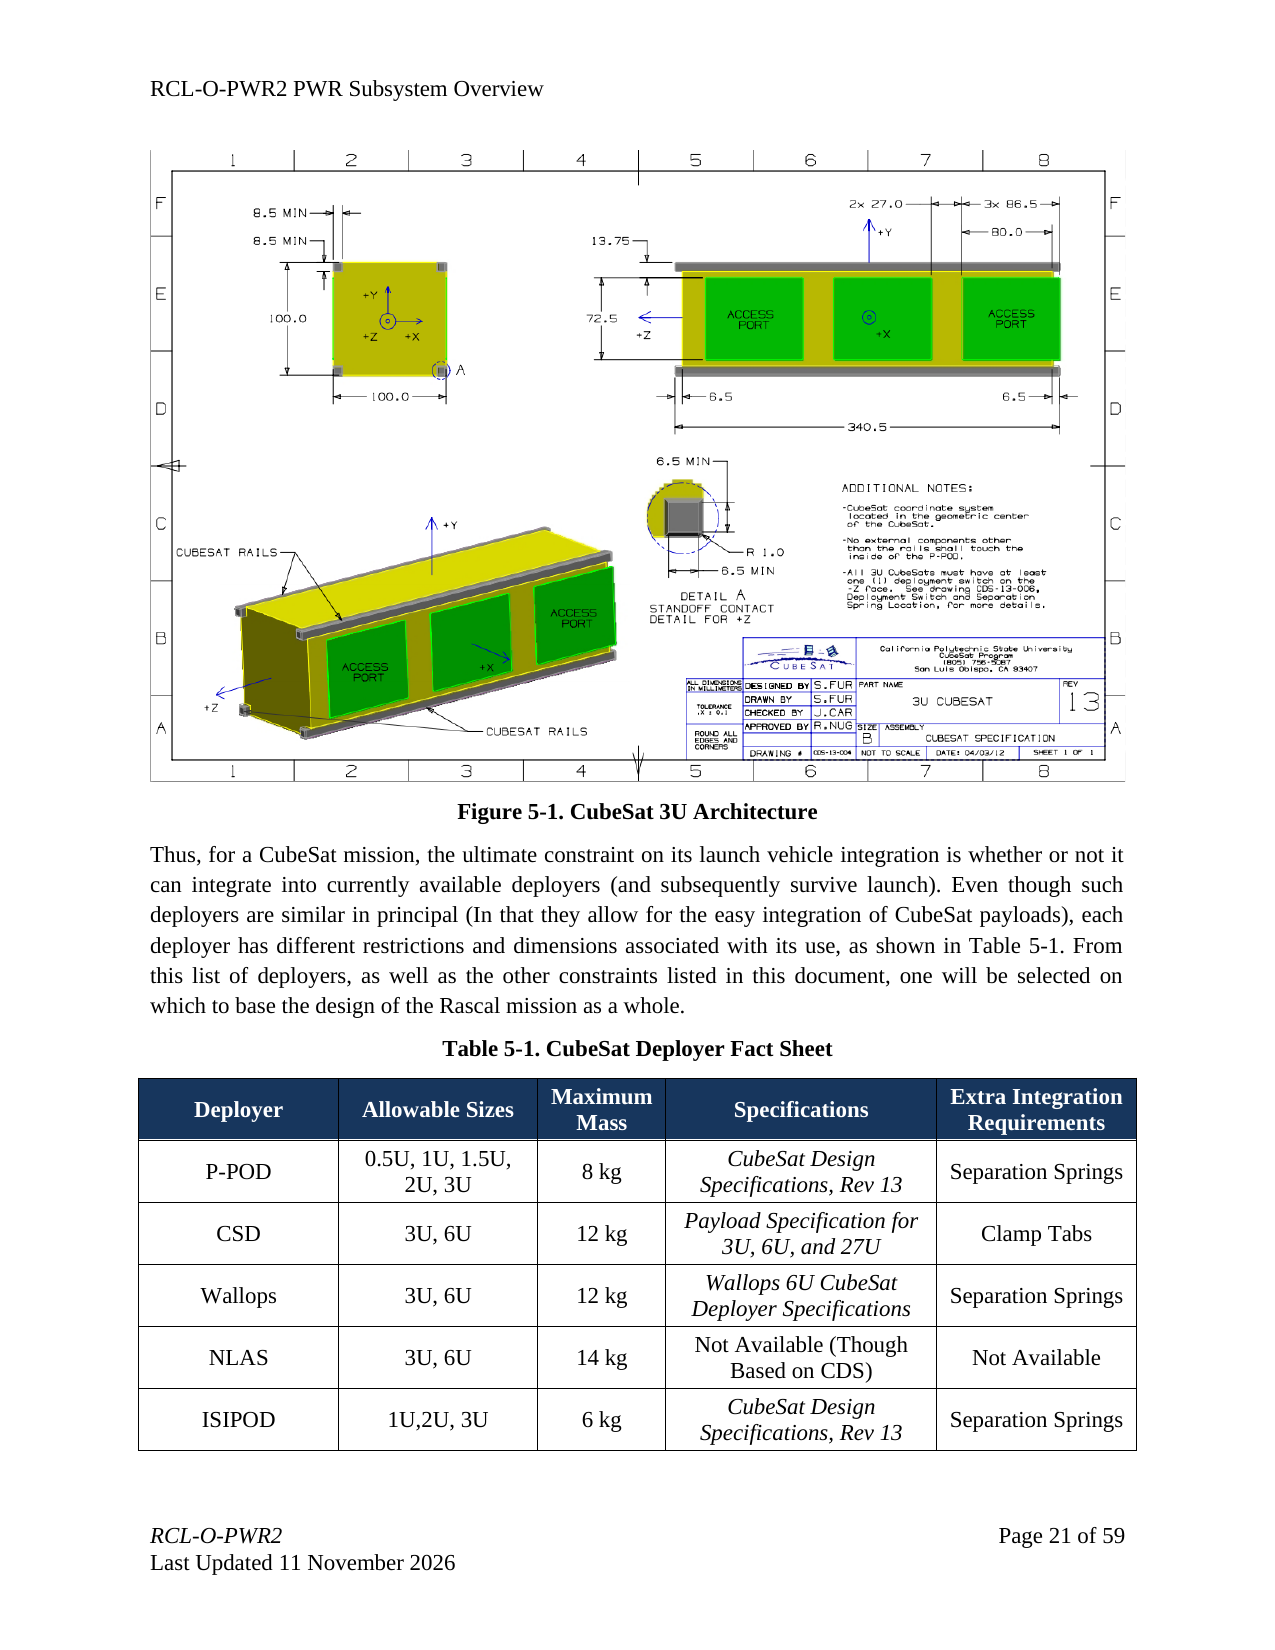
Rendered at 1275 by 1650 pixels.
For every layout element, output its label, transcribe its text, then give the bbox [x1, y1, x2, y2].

table_cell Clamp Tabs [937, 1203, 1136, 1264]
table_cell 8 kg [538, 1141, 665, 1202]
table_cell ISIPOD [139, 1389, 338, 1450]
table_cell 14 kg [538, 1327, 665, 1388]
table_header Specifications [666, 1079, 936, 1139]
table_cell 12 kg [538, 1265, 665, 1326]
table_cell 3U, 6U [339, 1327, 537, 1388]
table_cell P-POD [139, 1141, 338, 1202]
table_header Allowable Sizes [339, 1079, 537, 1139]
table_header Deployer [139, 1079, 338, 1139]
table_header Extra Integration Requirements [937, 1079, 1136, 1139]
table_cell 3U, 6U [339, 1203, 537, 1264]
picture [150, 150, 1125, 782]
table_cell CubeSat Design Specifications, Rev 13 [666, 1141, 936, 1202]
table_cell Wallops 6U CubeSat Deployer Specifications [666, 1265, 936, 1326]
table_cell CSD [139, 1203, 338, 1264]
table_cell Separation Springs [937, 1265, 1136, 1326]
table_cell Not Available (Though Based on CDS) [666, 1327, 936, 1388]
table_cell 12 kg [538, 1203, 665, 1264]
table_cell 3U, 6U [339, 1265, 537, 1326]
text Table 5-1. CubeSat Deployer Fact Sheet [150, 1035, 1125, 1061]
table_cell Separation Springs [937, 1389, 1136, 1450]
table_cell 6 kg [538, 1389, 665, 1450]
table_cell Wallops [139, 1265, 338, 1326]
table_cell Payload Specification for 3U, 6U, and 27U [666, 1203, 936, 1264]
table_cell Not Available [937, 1327, 1136, 1388]
text Figure 5-1. CubeSat 3U Architecture [150, 798, 1125, 825]
table_header Maximum Mass [538, 1079, 665, 1139]
table_cell NLAS [139, 1327, 338, 1388]
text Thus, for a CubeSat mission, the ultimate constraint on its launch vehicle integration is whether or not it can integrate into currently available deployers (and subsequently survive launch). Even though such deployers are similar in principal (In that they allow for the easy integration of CubeSat payloads), each deployer has different restrictions and dimensions associated with its use, as shown in Table 5-1. From this list of deployers, as well as the other constraints listed in this document, one will be selected on which to base the design of the Rascal mission as a whole. [150, 841, 1125, 1018]
table_cell CubeSat Design Specifications, Rev 13 [666, 1389, 936, 1450]
table_cell 1U,2U, 3U [339, 1389, 537, 1450]
table_cell Separation Springs [937, 1141, 1136, 1202]
table_cell 0.5U, 1U, 1.5U, 2U, 3U [339, 1141, 537, 1202]
